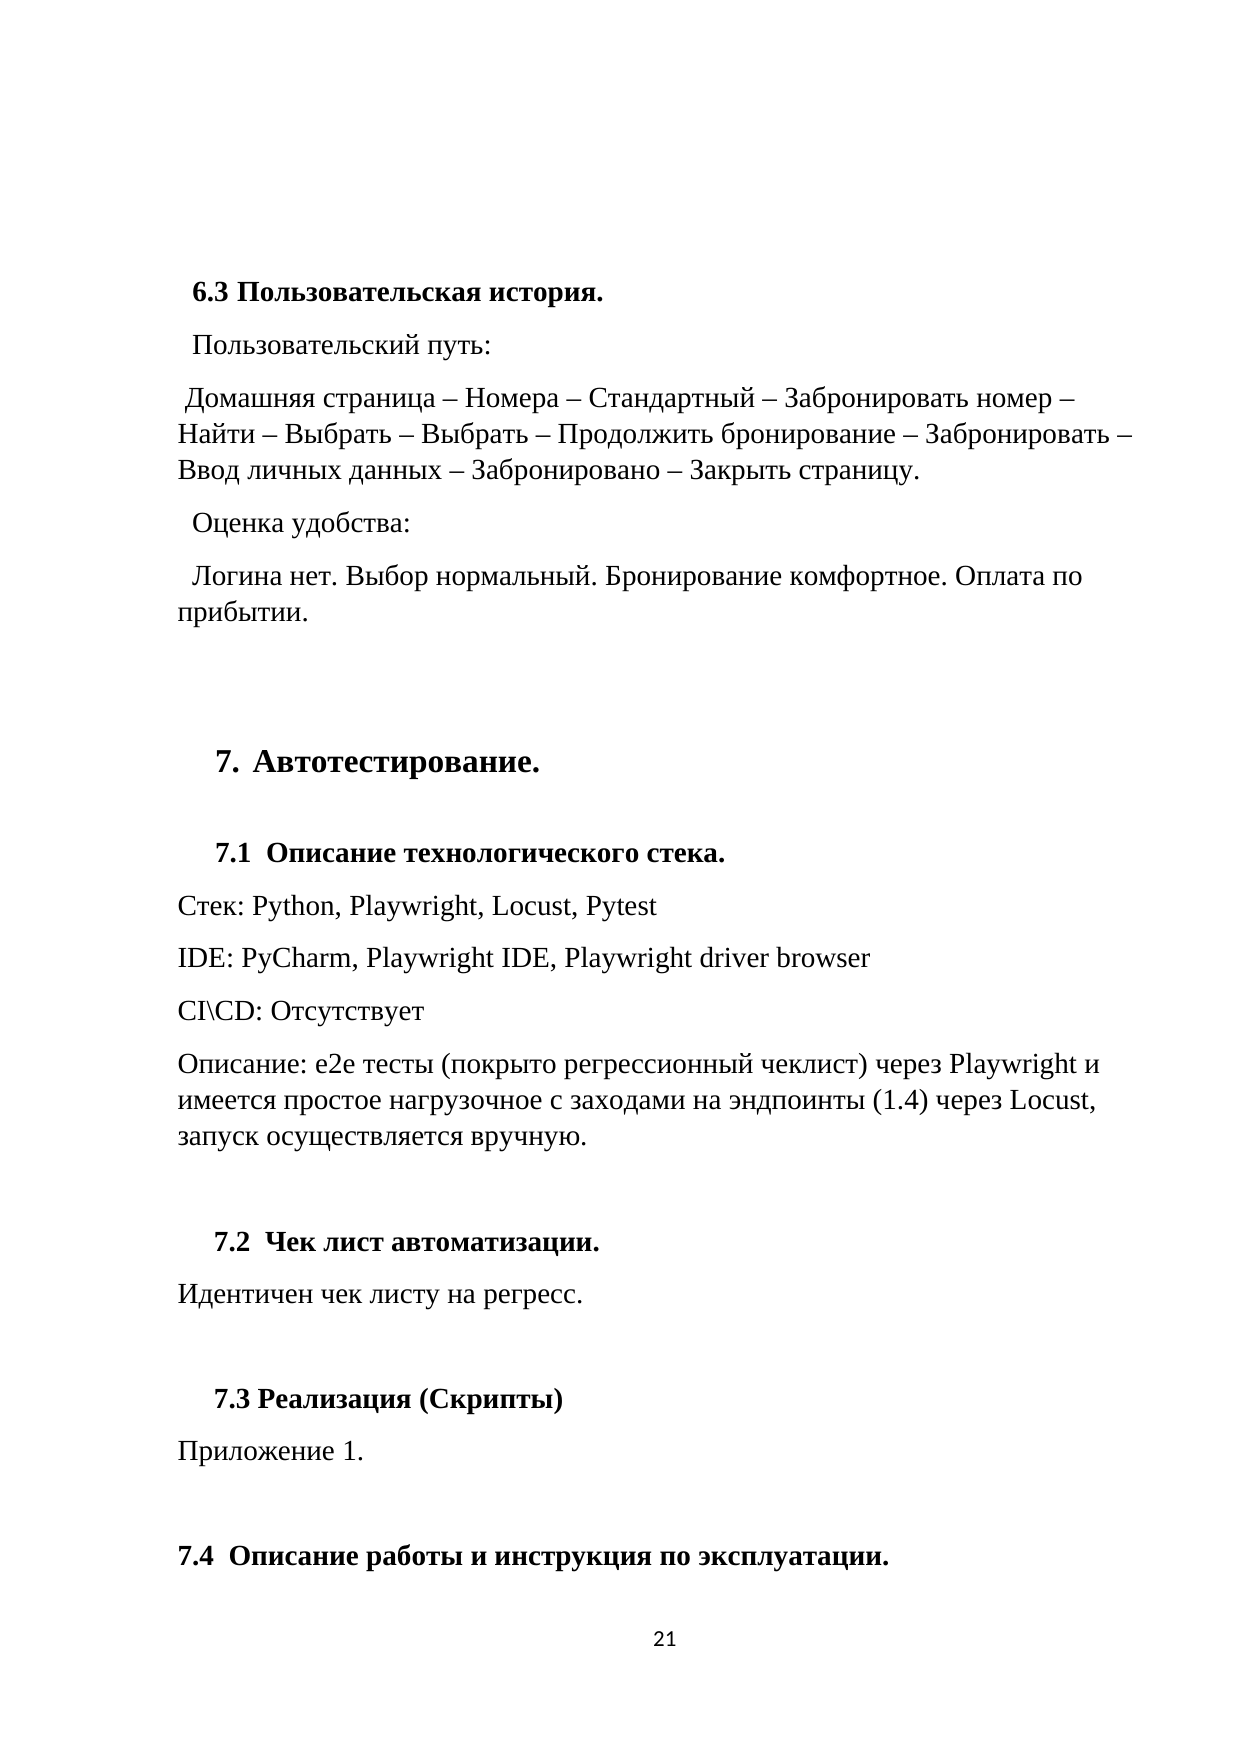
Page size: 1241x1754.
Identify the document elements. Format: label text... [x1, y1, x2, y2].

text Домашняя страница – Номера – Стандартный – Забронировать номер – Найти – Выбрать – Выбрать – Продолжить бронирование – Забронировать – Ввод личных данных – Забронировано – Закрыть страницу. [177, 380, 1152, 486]
text IDE: PyCharm, Playwright IDE, Playwright driver browser [177, 941, 1152, 974]
text Идентичен чек листу на регресс. [177, 1276, 1152, 1310]
text CI\CD: Отсутствует [177, 993, 1152, 1027]
text 7.4 Описание работы и инструкция по эксплуатации. [177, 1538, 1152, 1571]
text 7.1 Описание технологического стека. [215, 835, 1152, 868]
text Логина нет. Выбор нормальный. Бронирование комфортное. Оплата по прибытии. [177, 558, 1152, 628]
text 7.2 Чек лист автоматизации. [177, 1224, 1152, 1258]
list Автотестирование. [215, 741, 1152, 779]
list Пользовательская история. [192, 274, 1152, 308]
text Оценка удобства: [177, 505, 1152, 539]
text 7.3 Реализация (Скрипты) [177, 1381, 1152, 1414]
text Приложение 1. [177, 1433, 1152, 1466]
text Стек: Python, Playwright, Locust, Pytest [177, 888, 1152, 921]
text Описание: e2e тесты (покрыто регрессионный чеклист) через Playwright и имеется простое нагрузочное с заходами на эндпоинты (1.4) через Locust, запуск осуществляется вручную. [177, 1046, 1152, 1152]
text Пользовательский путь: [177, 327, 1152, 361]
